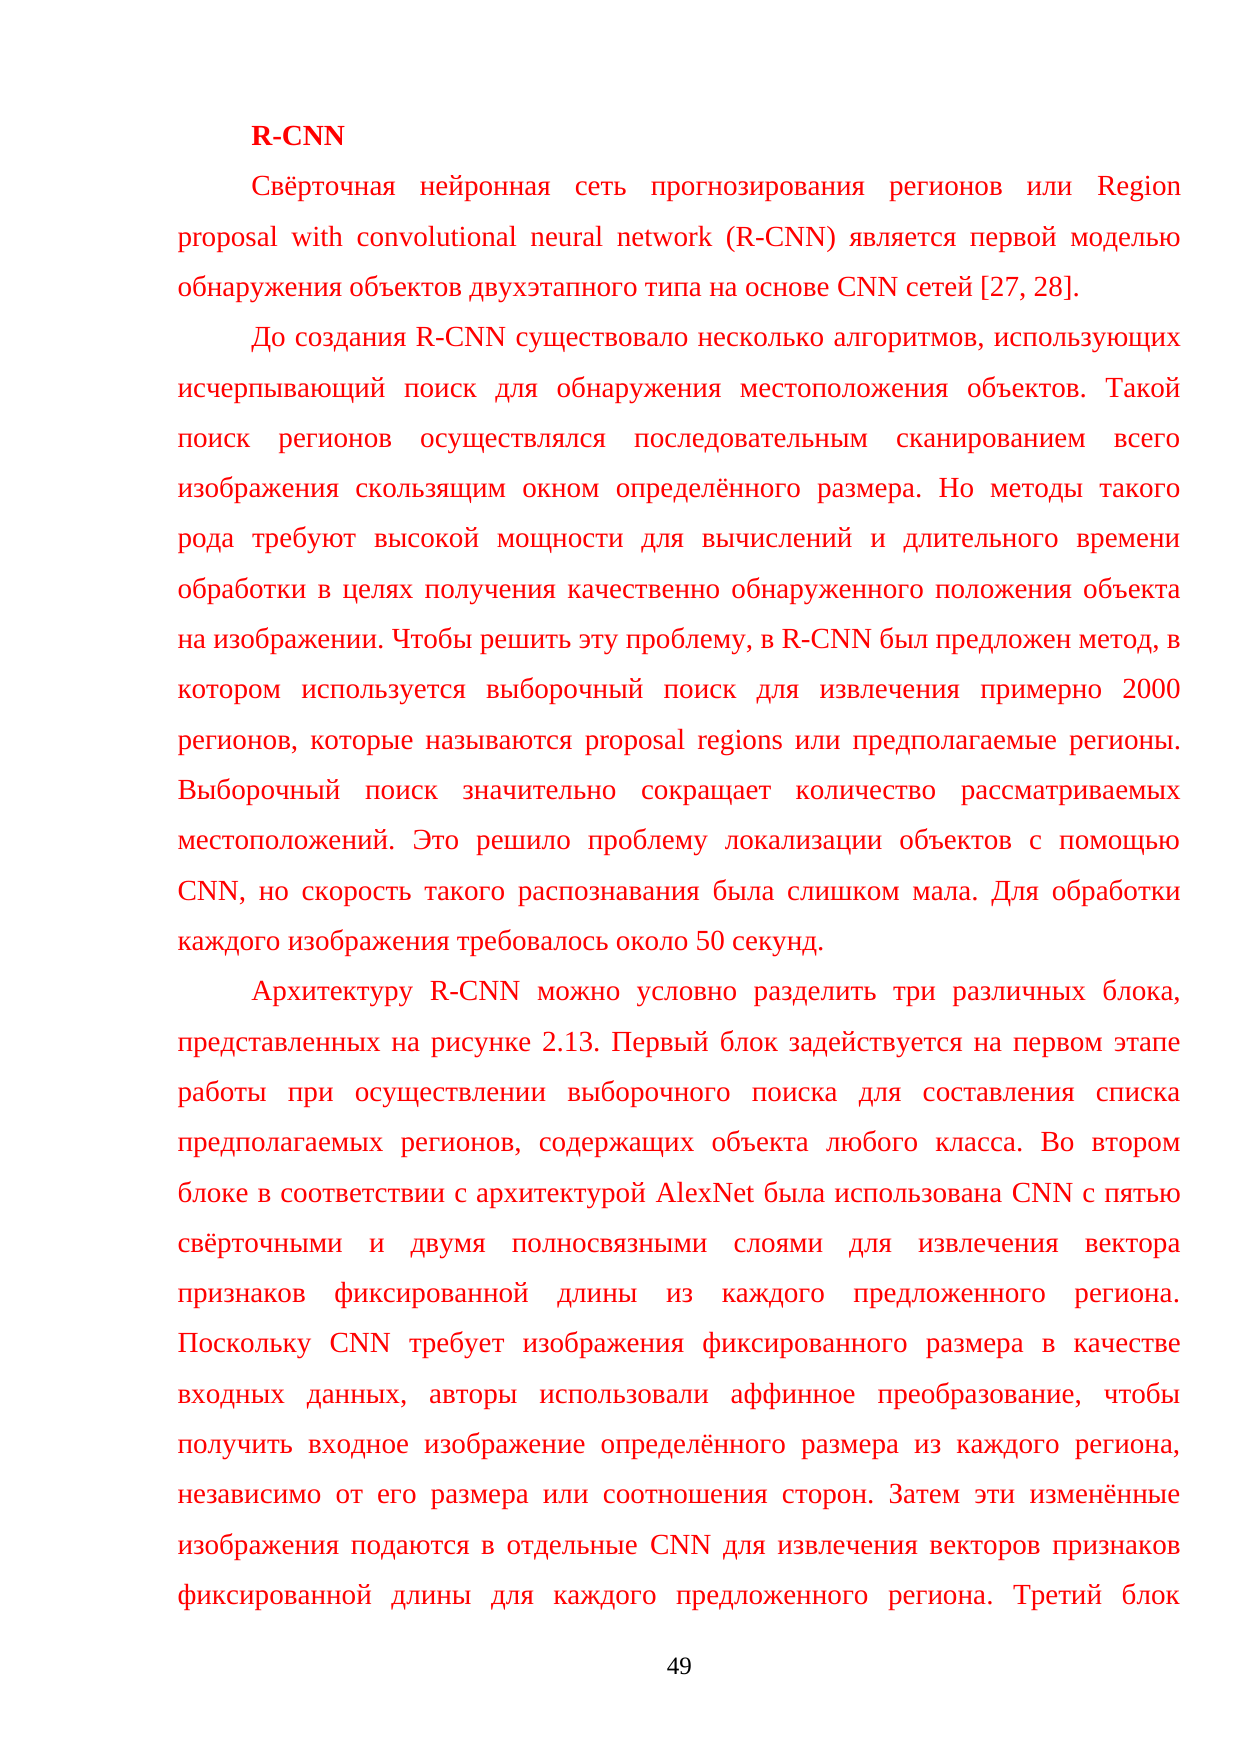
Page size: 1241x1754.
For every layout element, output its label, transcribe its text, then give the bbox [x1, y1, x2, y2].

text До создания R-CNN существовало несколько алгоритмов, использующих исчерпывающий поиск для обнаружения местоположения объектов. Такой поиск регионов осуществлялся последовательным сканированием всего изображения скользящим окном определённого размера. Но методы такого рода требуют высокой мощности для вычислений и длительного времени обработки в целях получения качественно обнаруженного положения объекта на изображении. Чтобы решить эту проблему, в R-CNN был предложен метод, в котором используется выборочный поиск для извлечения примерно 2000 регионов, которые называются proposal regions или предполагаемые регионы. Выборочный поиск значительно сокращает количество рассматриваемых местоположений. Это решило проблему локализации объектов с помощью CNN, но скорость такого распознавания была слишком мала. Для обработки каждого изображения требовалось около 50 секунд. [177, 319, 1181, 957]
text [177, 973, 1181, 1611]
text R-CNN [177, 118, 1181, 152]
text Свёрточная нейронная сеть прогнозирования регионов или Region proposal with convolutional neural network (R-CNN) является первой моделью обнаружения объектов двухэтапного типа на основе CNN сетей [27, 28]. [177, 168, 1181, 303]
